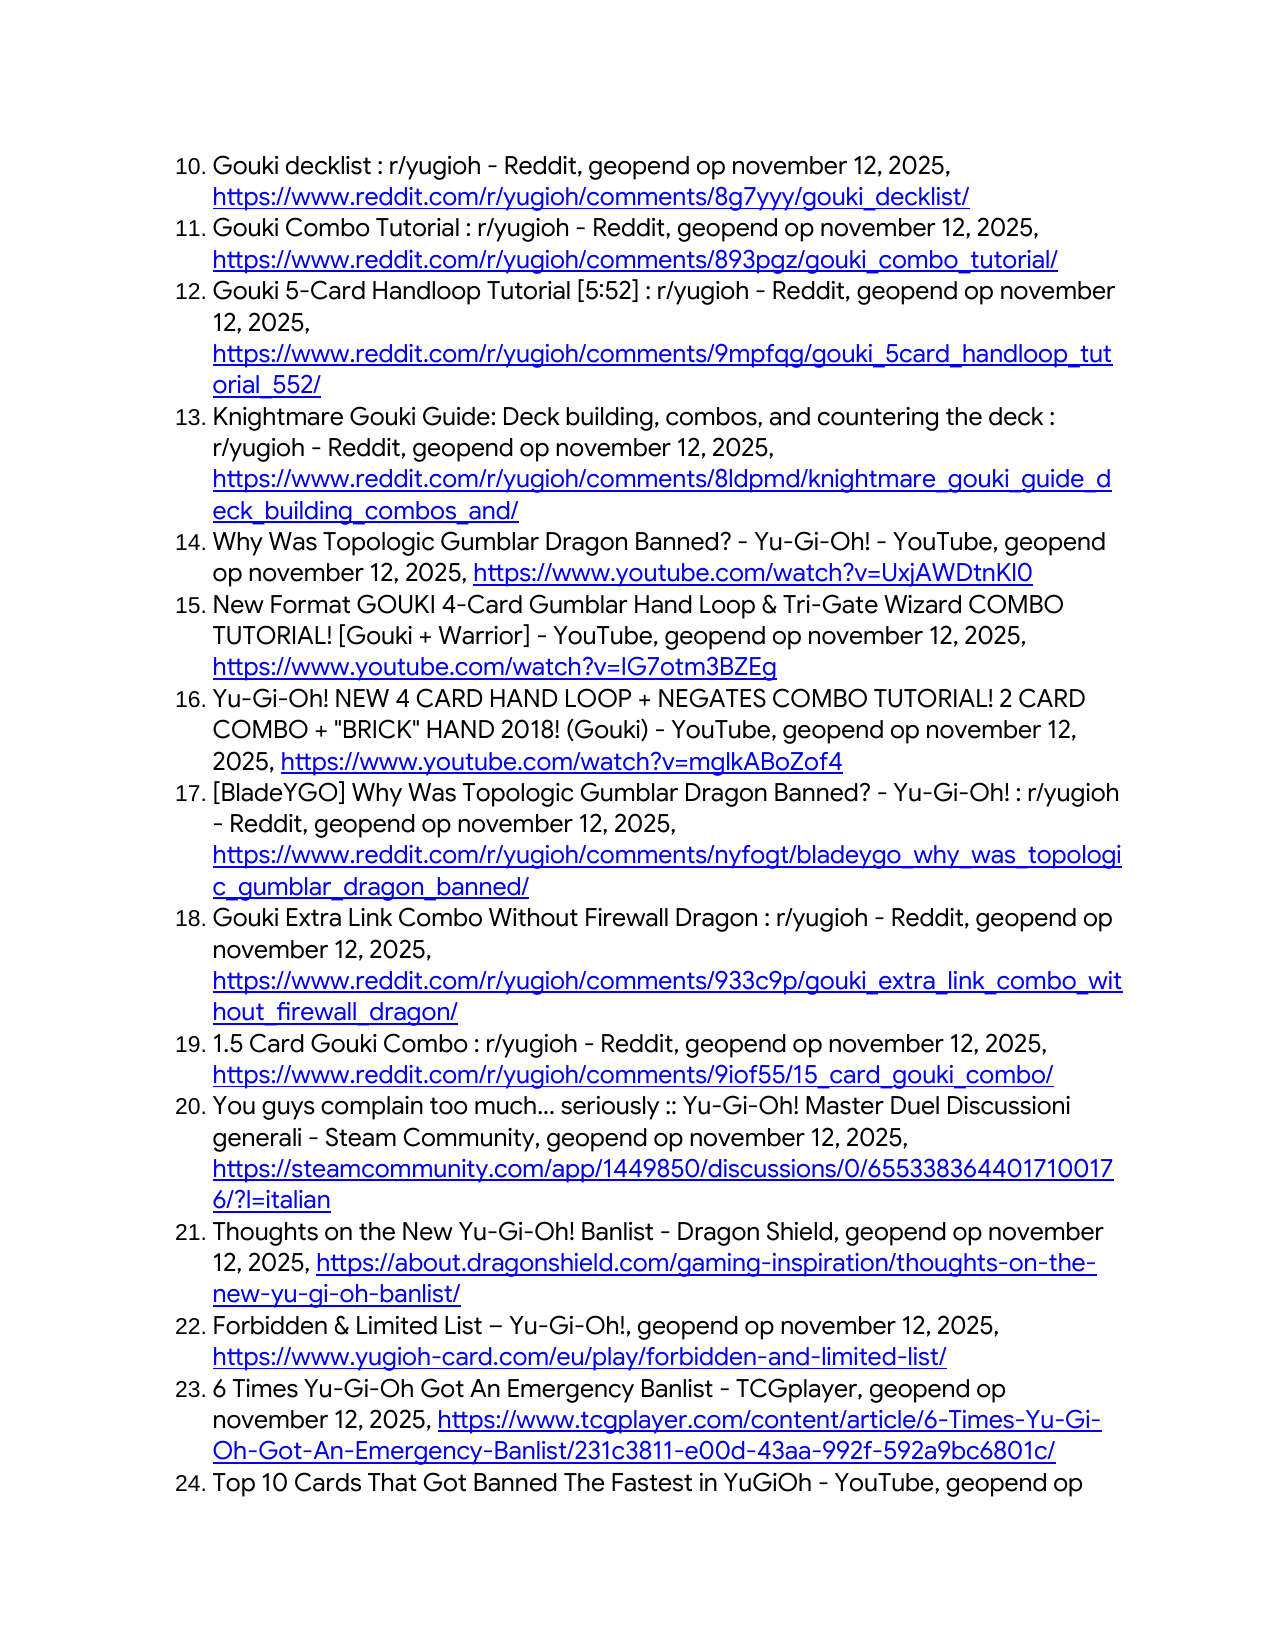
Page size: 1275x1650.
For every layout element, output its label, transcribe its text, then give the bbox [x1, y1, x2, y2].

list Knightmare Gouki Guide: Deck building, combos, and countering the deck : r/yugioh - Reddit, geopend op november 12, 2025, https://www.reddit.com/r/yugioh/comments/8ldpmd/knightmare_gouki_guide_deck_building_combos_and/ [175, 401, 1125, 526]
list New Format GOUKI 4-Card Gumblar Hand Loop & Tri-Gate Wizard COMBO TUTORIAL! [Gouki + Warrior] - YouTube, geopend op november 12, 2025, https://www.youtube.com/watch?v=IG7otm3BZEg [175, 589, 1125, 683]
list Why Was Topologic Gumblar Dragon Banned? - Yu-Gi-Oh! - YouTube, geopend op november 12, 2025, https://www.youtube.com/watch?v=UxjAWDtnKl0 [175, 526, 1125, 589]
list Forbidden & Limited List – Yu-Gi-Oh!, geopend op november 12, 2025, https://www.yugioh-card.com/eu/play/forbidden-and-limited-list/ [175, 1310, 1125, 1373]
list Gouki Extra Link Combo Without Firewall Dragon : r/yugioh - Reddit, geopend op november 12, 2025, https://www.reddit.com/r/yugioh/comments/933c9p/gouki_extra_link_combo_without_firewall_dragon/ [175, 902, 1125, 1028]
list 6 Times Yu-Gi-Oh Got An Emergency Banlist - TCGplayer, geopend op november 12, 2025, https://www.tcgplayer.com/content/article/6-Times-Yu-Gi-Oh-Got-An-Emergency-Banlist/231c3811-e00d-43aa-992f-592a9bc6801c/ [175, 1373, 1125, 1467]
list Gouki decklist : r/yugioh - Reddit, geopend op november 12, 2025, https://www.reddit.com/r/yugioh/comments/8g7yyy/gouki_decklist/ [175, 150, 1125, 213]
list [175, 1467, 1125, 1498]
list You guys complain too much... seriously :: Yu-Gi-Oh! Master Duel Discussioni generali - Steam Community, geopend op november 12, 2025, https://steamcommunity.com/app/1449850/discussions/0/6553383644017100176/?l=italian [175, 1091, 1125, 1216]
list 1.5 Card Gouki Combo : r/yugioh - Reddit, geopend op november 12, 2025, https://www.reddit.com/r/yugioh/comments/9iof55/15_card_gouki_combo/ [175, 1028, 1125, 1091]
list Gouki 5-Card Handloop Tutorial [5:52] : r/yugioh - Reddit, geopend op november 12, 2025, https://www.reddit.com/r/yugioh/comments/9mpfqg/gouki_5card_handloop_tutorial_552/ [175, 275, 1125, 401]
list Gouki Combo Tutorial : r/yugioh - Reddit, geopend op november 12, 2025, https://www.reddit.com/r/yugioh/comments/893pgz/gouki_combo_tutorial/ [175, 213, 1125, 275]
list Thoughts on the New Yu-Gi-Oh! Banlist - Dragon Shield, geopend op november 12, 2025, https://about.dragonshield.com/gaming-inspiration/thoughts-on-the-new-yu-gi-oh-banlist/ [175, 1216, 1125, 1310]
list [BladeYGO] Why Was Topologic Gumblar Dragon Banned? - Yu-Gi-Oh! : r/yugioh - Reddit, geopend op november 12, 2025, https://www.reddit.com/r/yugioh/comments/nyfogt/bladeygo_why_was_topologic_gumblar_dragon_banned/ [175, 777, 1125, 902]
list Yu-Gi-Oh! NEW 4 CARD HAND LOOP + NEGATES COMBO TUTORIAL! 2 CARD COMBO + "BRICK" HAND 2018! (Gouki) - YouTube, geopend op november 12, 2025, https://www.youtube.com/watch?v=mglkABoZof4 [175, 683, 1125, 777]
